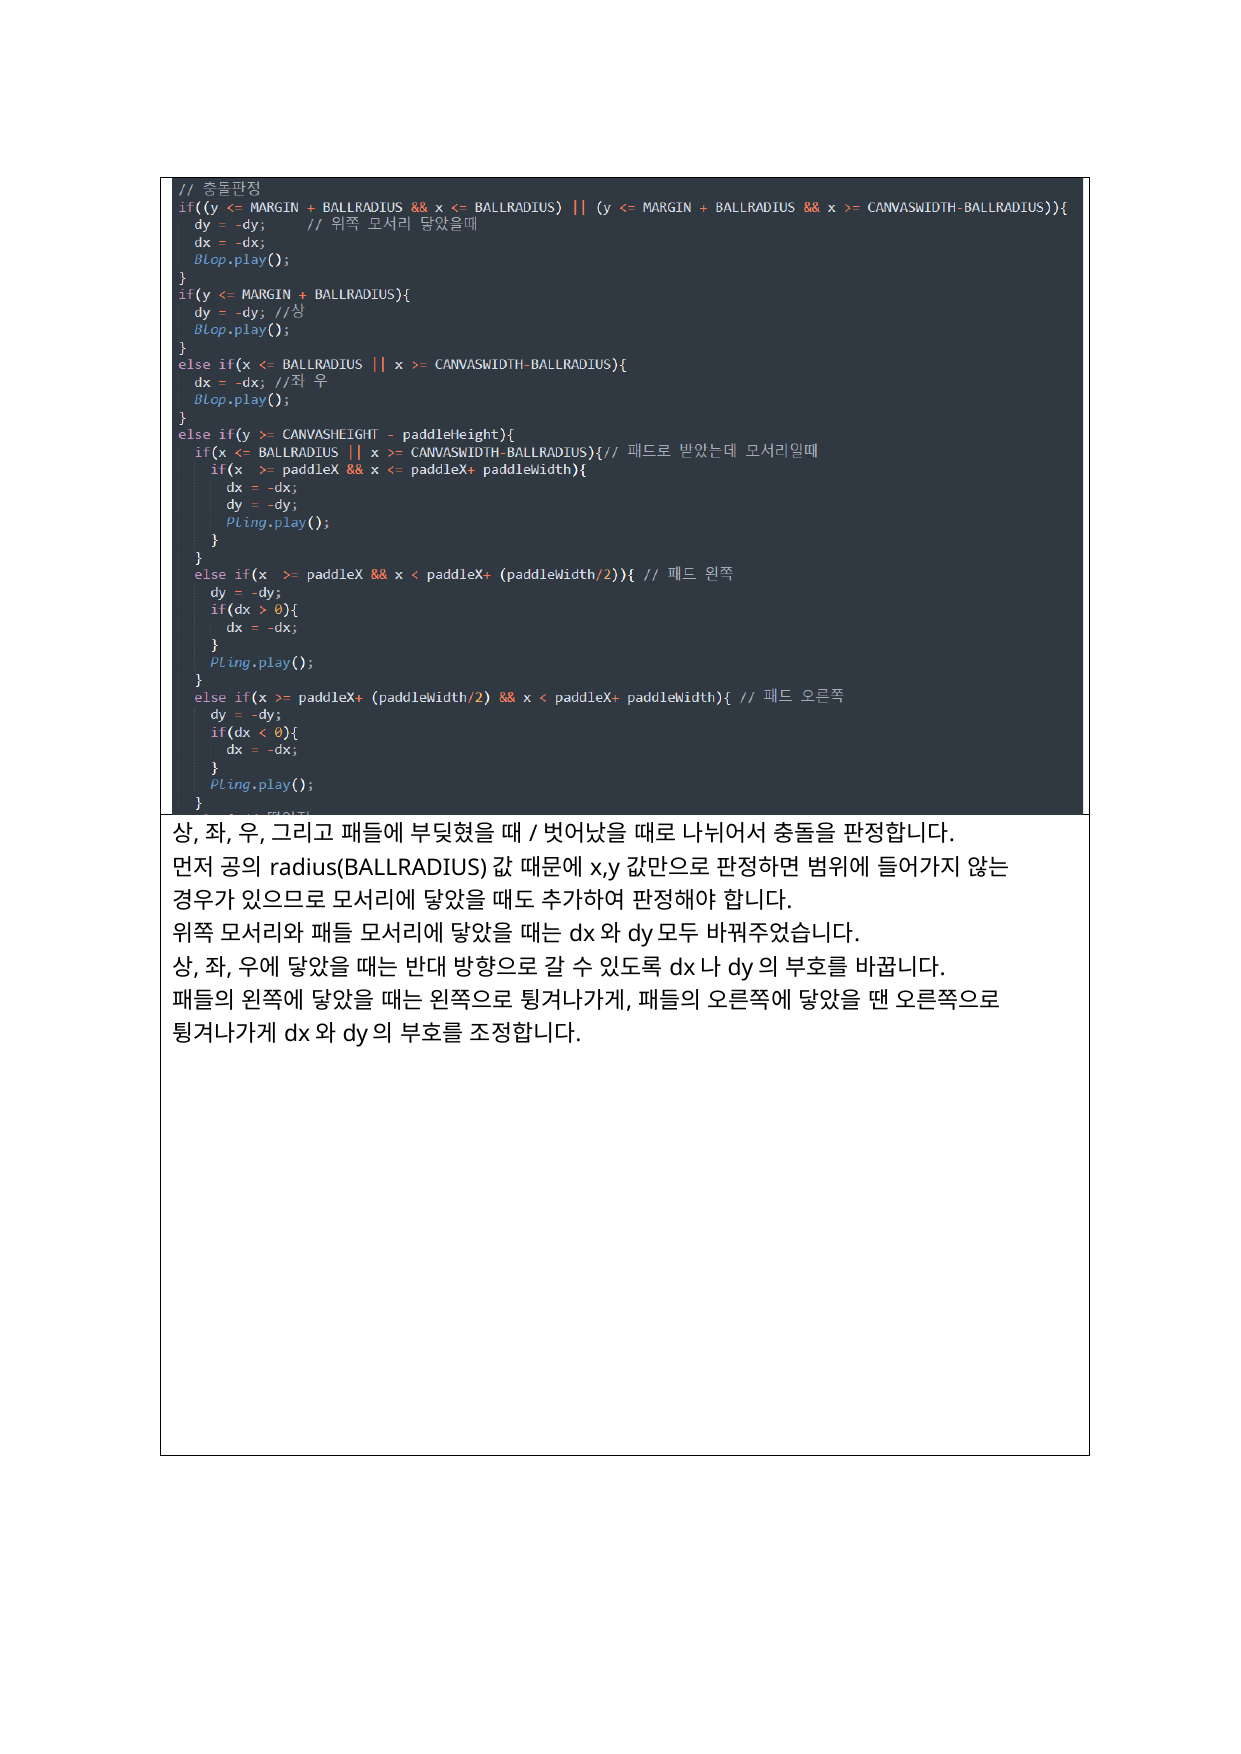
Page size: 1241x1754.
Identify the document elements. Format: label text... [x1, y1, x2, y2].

table_cell 상, 좌, 우, 그리고 패들에 부딪혔을 때 / 벗어났을 때로 나뉘어서 충돌을 판정합니다. 먼저 공의 radius(BALLRADIUS) 값 때문에 x,y 값만으로 판정하면 범위에 들어가지 않는 경우가 있으므로 모서리에 닿았을 때도 추가하여 판정해야 합니다. 위쪽 모서리와 패들 모서리에 닿았을 때는 dx와 dy모두 바꿔주었습니다. 상, 좌, 우에 닿았을 때는 반대 방향으로 갈 수 있도록 dx나 dy의 부호를 바꿉니다. 패들의 왼쪽에 닿았을 때는 왼쪽으로 튕겨나가게, 패들의 오른쪽에 닿았을 땐 오른쪽으로 튕겨나가게 dx와 dy의 부호를 조정합니다. [161, 815, 1089, 1455]
picture [172, 178, 1084, 815]
